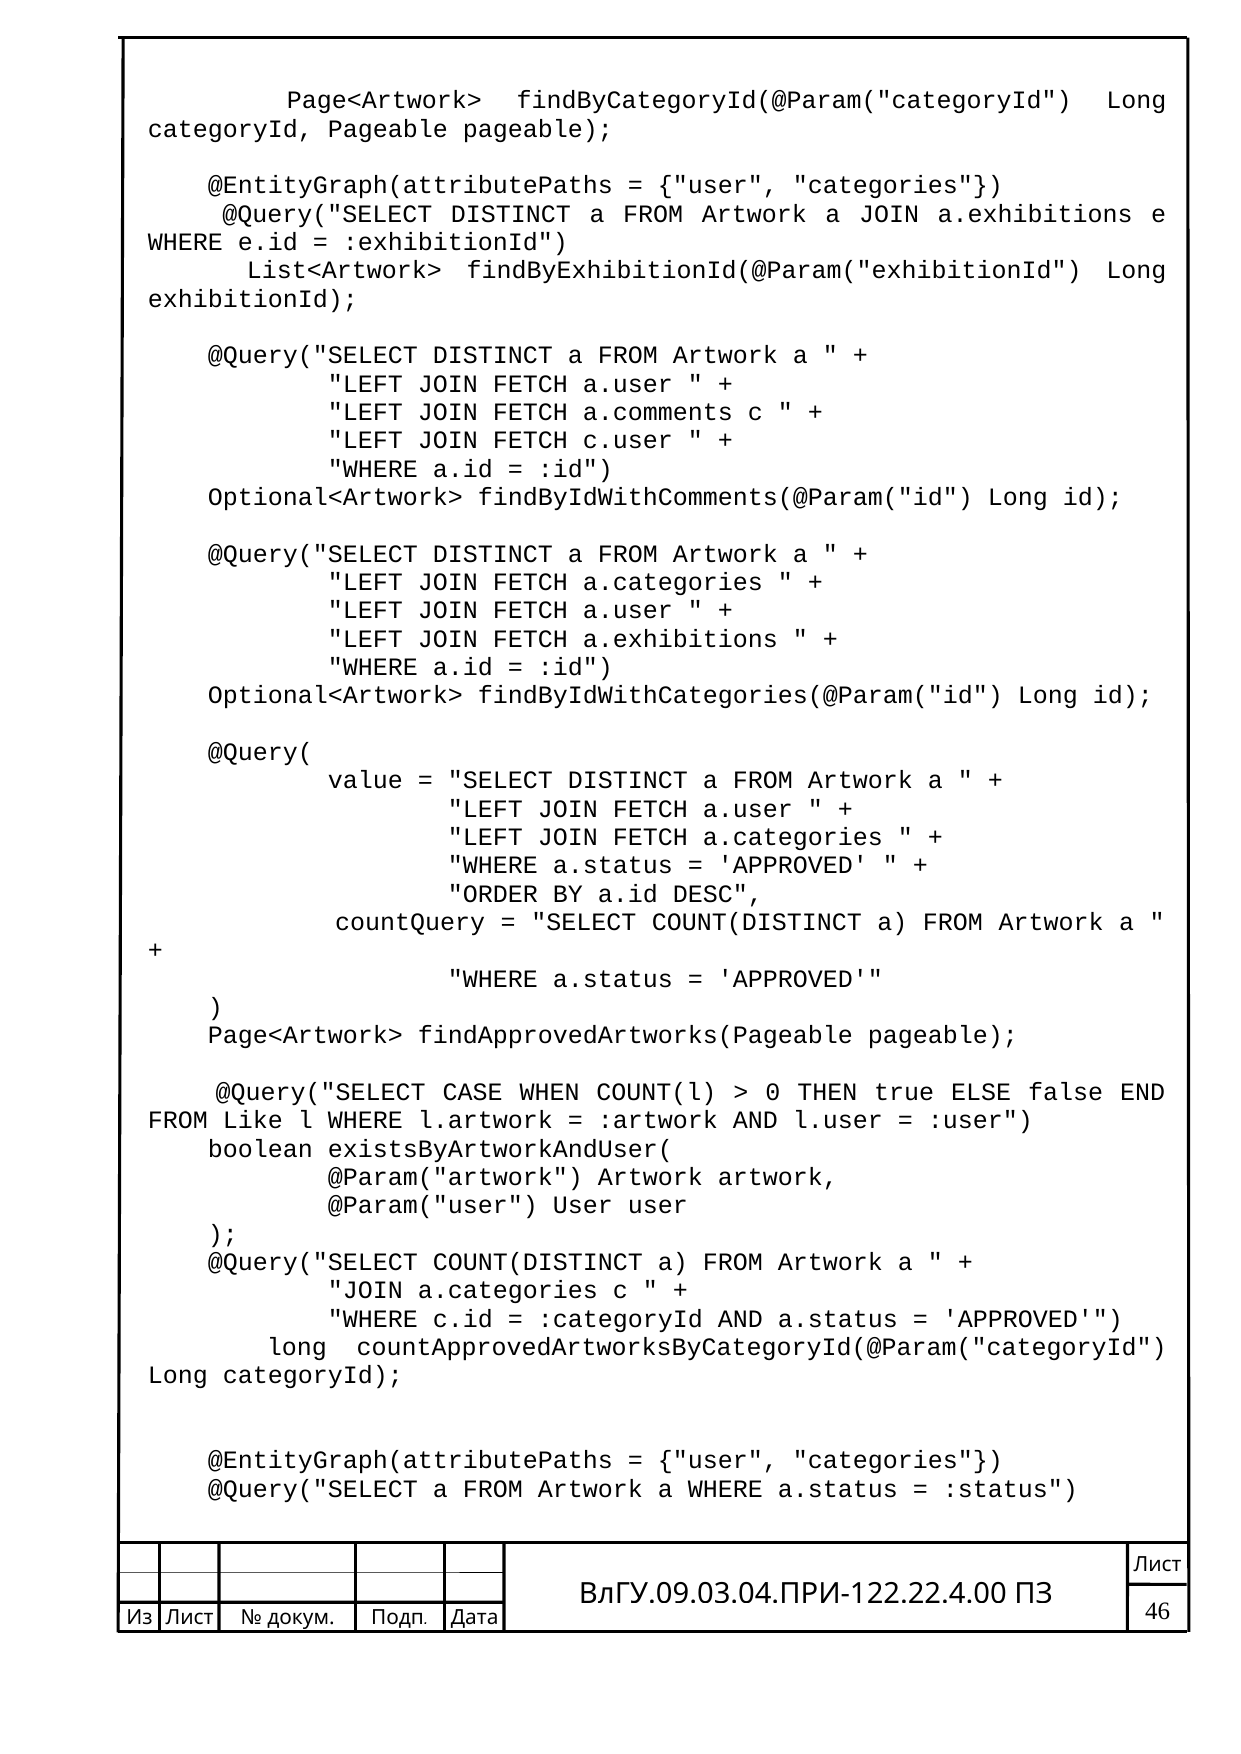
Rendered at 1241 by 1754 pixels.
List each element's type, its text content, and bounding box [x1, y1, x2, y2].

text "LEFT JOIN FETCH c.user " + [148, 428, 1167, 456]
text "LEFT JOIN FETCH a.comments c " + [148, 399, 1167, 428]
text "JOIN a.categories c " + [148, 1278, 1167, 1306]
text "WHERE a.id = :id") [148, 456, 1167, 484]
text Optional<Artwork> findByIdWithComments(@Param("id") Long id); [148, 484, 1167, 513]
text @Query("SELECT DISTINCT a FROM Artwork a " + [148, 541, 1167, 569]
text Page<Artwork> findApprovedArtworks(Pageable pageable); [148, 1023, 1167, 1051]
text "WHERE c.id = :categoryId AND a.status = 'APPROVED'") [148, 1306, 1167, 1334]
text "LEFT JOIN FETCH a.user " + [148, 598, 1167, 626]
text @Query("SELECT COUNT(DISTINCT a) FROM Artwork a " + [148, 1249, 1167, 1278]
text Page<Artwork> findByCategoryId(@Param("categoryId") Long categoryId, Pageable pageable); [148, 88, 1167, 144]
text List<Artwork> findByExhibitionId(@Param("exhibitionId") Long exhibitionId); [148, 258, 1167, 314]
text "WHERE a.id = :id") [148, 654, 1167, 683]
text "LEFT JOIN FETCH a.categories " + [148, 569, 1167, 598]
text countQuery = "SELECT COUNT(DISTINCT a) FROM Artwork a " + [148, 909, 1167, 966]
text @EntityGraph(attributePaths = {"user", "categories"}) [148, 1448, 1167, 1476]
text ) [148, 994, 1167, 1023]
text "WHERE a.status = 'APPROVED'" [148, 966, 1167, 994]
text @Query( [148, 739, 1167, 768]
text long countApprovedArtworksByCategoryId(@Param("categoryId") Long categoryId); [148, 1334, 1167, 1391]
text @Param("user") User user [148, 1193, 1167, 1221]
text "ORDER BY a.id DESC", [148, 881, 1167, 909]
text @Query("SELECT DISTINCT a FROM Artwork a " + [148, 343, 1167, 371]
text "LEFT JOIN FETCH a.user " + [148, 796, 1167, 824]
text ); [148, 1221, 1167, 1249]
text "LEFT JOIN FETCH a.categories " + [148, 824, 1167, 853]
text @Query("SELECT a FROM Artwork a WHERE a.status = :status") [148, 1476, 1167, 1504]
text value = "SELECT DISTINCT a FROM Artwork a " + [148, 768, 1167, 796]
text @Param("artwork") Artwork artwork, [148, 1164, 1167, 1193]
text "LEFT JOIN FETCH a.exhibitions " + [148, 626, 1167, 654]
text "LEFT JOIN FETCH a.user " + [148, 371, 1167, 399]
text @Query("SELECT CASE WHEN COUNT(l) > 0 THEN true ELSE false END FROM Like l WHERE l.artwork = :artwork AND l.user = :user") [148, 1079, 1167, 1136]
text @EntityGraph(attributePaths = {"user", "categories"}) [148, 173, 1167, 201]
text @Query("SELECT DISTINCT a FROM Artwork a JOIN a.exhibitions e WHERE e.id = :exhibitionId") [148, 201, 1167, 258]
text "WHERE a.status = 'APPROVED' " + [148, 853, 1167, 881]
text boolean existsByArtworkAndUser( [148, 1136, 1167, 1164]
text Optional<Artwork> findByIdWithCategories(@Param("id") Long id); [148, 683, 1167, 711]
